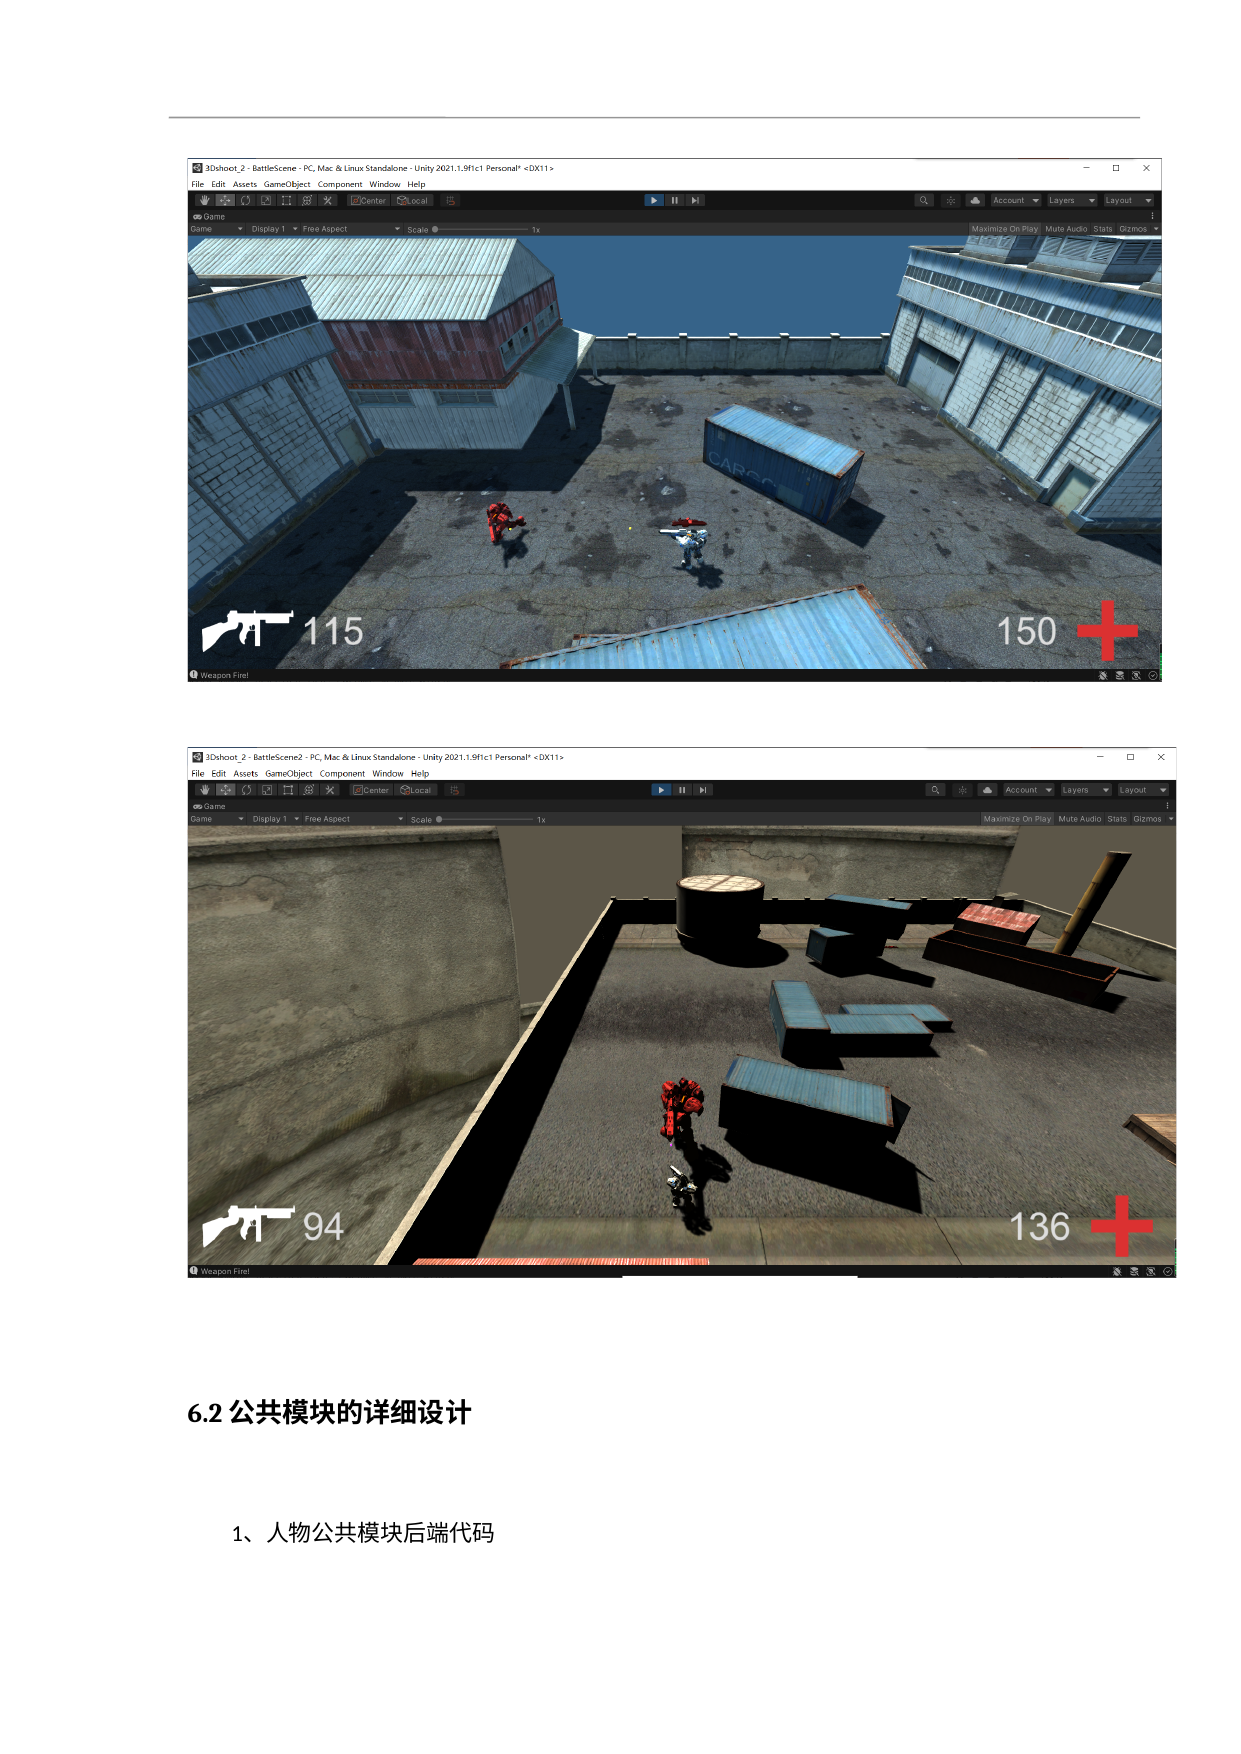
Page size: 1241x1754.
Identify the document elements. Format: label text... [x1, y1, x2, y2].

picture [187, 158, 1162, 682]
text 1、人物公共模块后端代码 [187, 1499, 1053, 1564]
subtitle 6.2 公共模块的详细设计 [187, 1378, 1053, 1443]
picture [187, 747, 1177, 1278]
